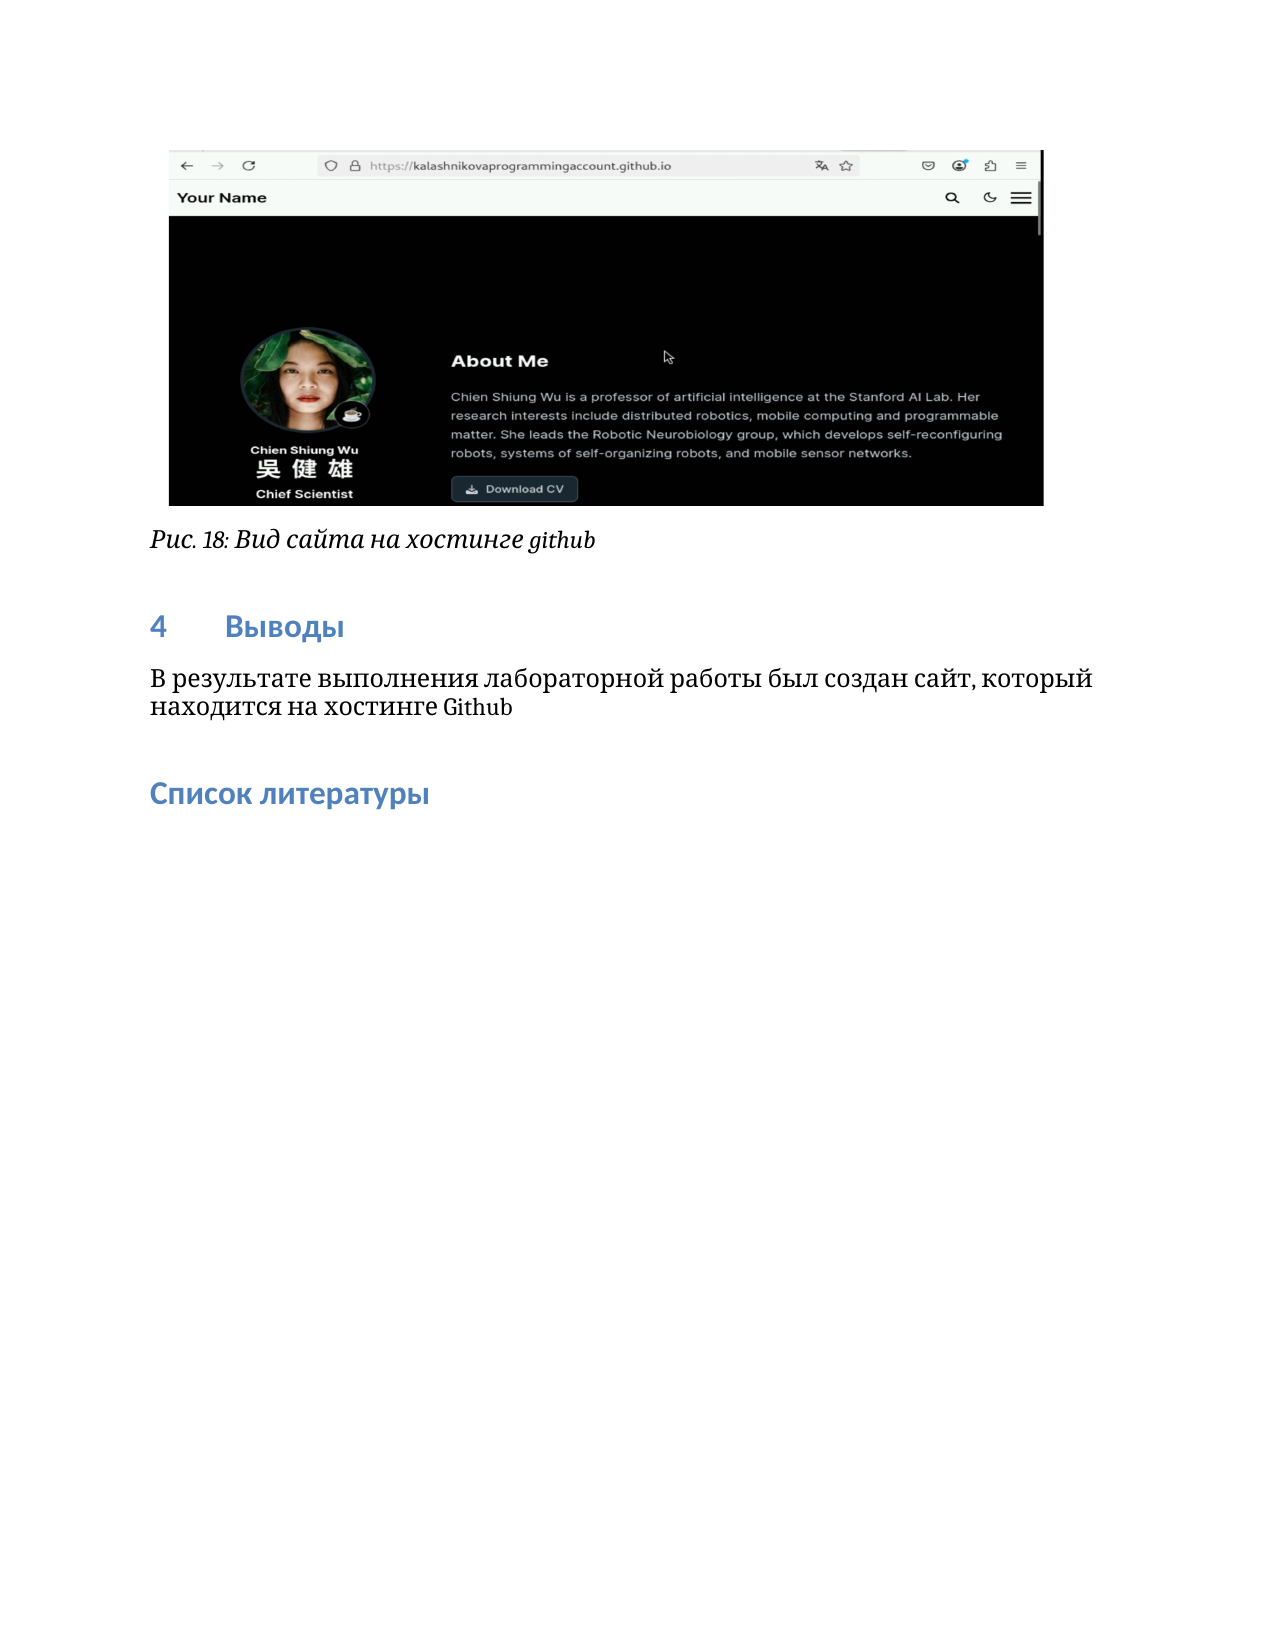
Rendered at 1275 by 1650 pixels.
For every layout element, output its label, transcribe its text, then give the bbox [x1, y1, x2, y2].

subtitle 4 Выводы [150, 605, 1125, 646]
text Рис. 18: Вид сайта на хостинге github [150, 526, 1125, 555]
subtitle Список литературы [150, 772, 1125, 813]
picture [168, 150, 1044, 506]
text В результате выполнения лабораторной работы был создан сайт, который находится на хостинге Github [150, 664, 1125, 722]
